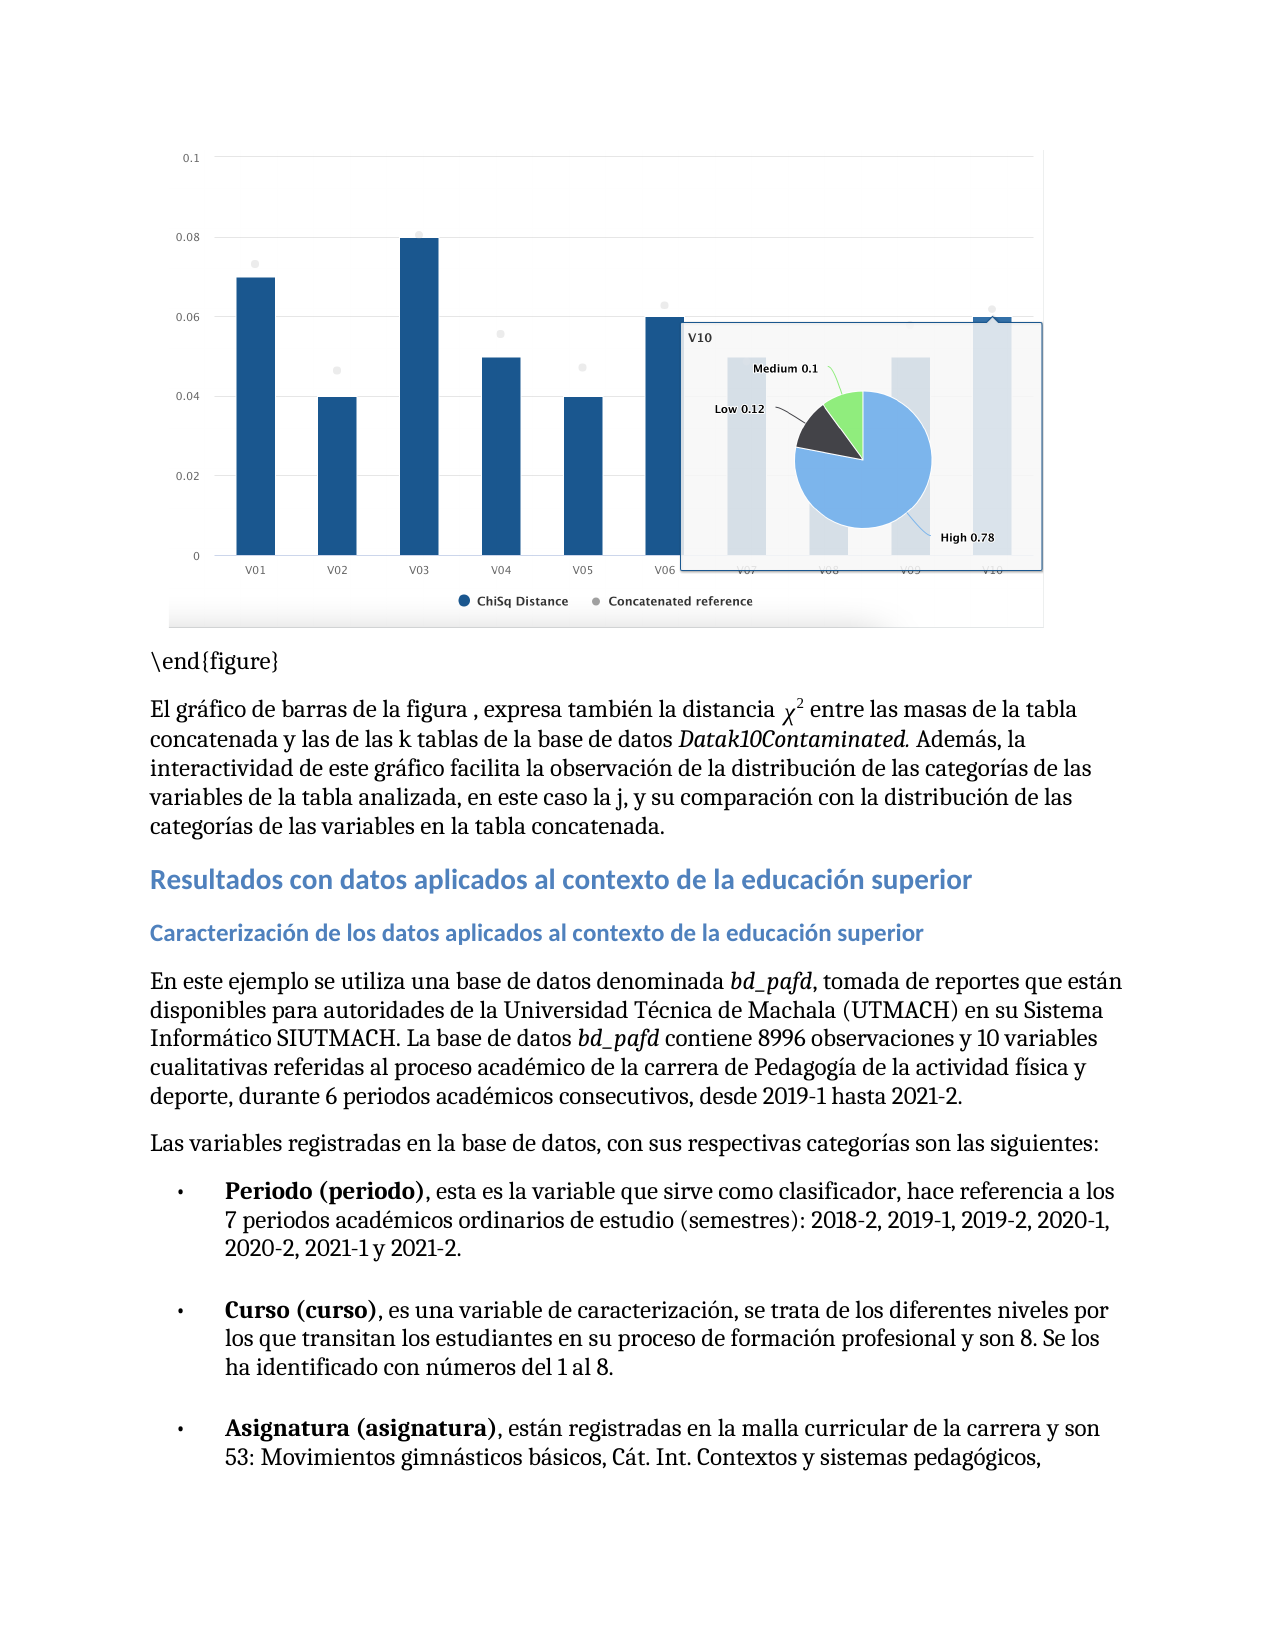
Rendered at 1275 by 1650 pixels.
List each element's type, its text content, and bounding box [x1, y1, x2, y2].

picture [168, 150, 1044, 628]
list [175, 1414, 1125, 1472]
text El gráfico de barras de la figura , expresa también la distancia entre las masas de la tabla concatenada y las de las k tablas de la base de datos Datak10Contaminated. Además, la interactividad de este gráfico facilita la observación de la distribución de las categorías de las variables de la tabla analizada, en este caso la j, y su comparación con la distribución de las categorías de las variables en la tabla concatenada. [150, 694, 1125, 840]
list Periodo (periodo), esta es la variable que sirve como clasificador, hace referencia a los 7 periodos académicos ordinarios de estudio (semestres): 2018-2, 2019-1, 2019-2, 2020-1, 2020-2, 2021-1 y 2021-2. [175, 1177, 1125, 1292]
subtitle Resultados con datos aplicados al contexto de la educación superior [150, 861, 1125, 897]
text \end{figure} [150, 647, 1125, 675]
list Curso (curso), es una variable de caracterización, se trata de los diferentes niveles por los que transitan los estudiantes en su proceso de formación profesional y son 8. Se los ha identificado con números del 1 al 8. [175, 1296, 1125, 1411]
subtitle Caracterización de los datos aplicados al contexto de la educación superior [150, 918, 1125, 948]
text Las variables registradas en la base de datos, con sus respectivas categorías son las siguientes: [150, 1129, 1125, 1158]
text En este ejemplo se utiliza una base de datos denominada bd_pafd, tomada de reportes que están disponibles para autoridades de la Universidad Técnica de Machala (UTMACH) en su Sistema Informático SIUTMACH. La base de datos bd_pafd contiene 8996 observaciones y 10 variables cualitativas referidas al proceso académico de la carrera de Pedagogía de la actividad física y deporte, durante 6 periodos académicos consecutivos, desde 2019-1 hasta 2021-2. [150, 967, 1125, 1111]
